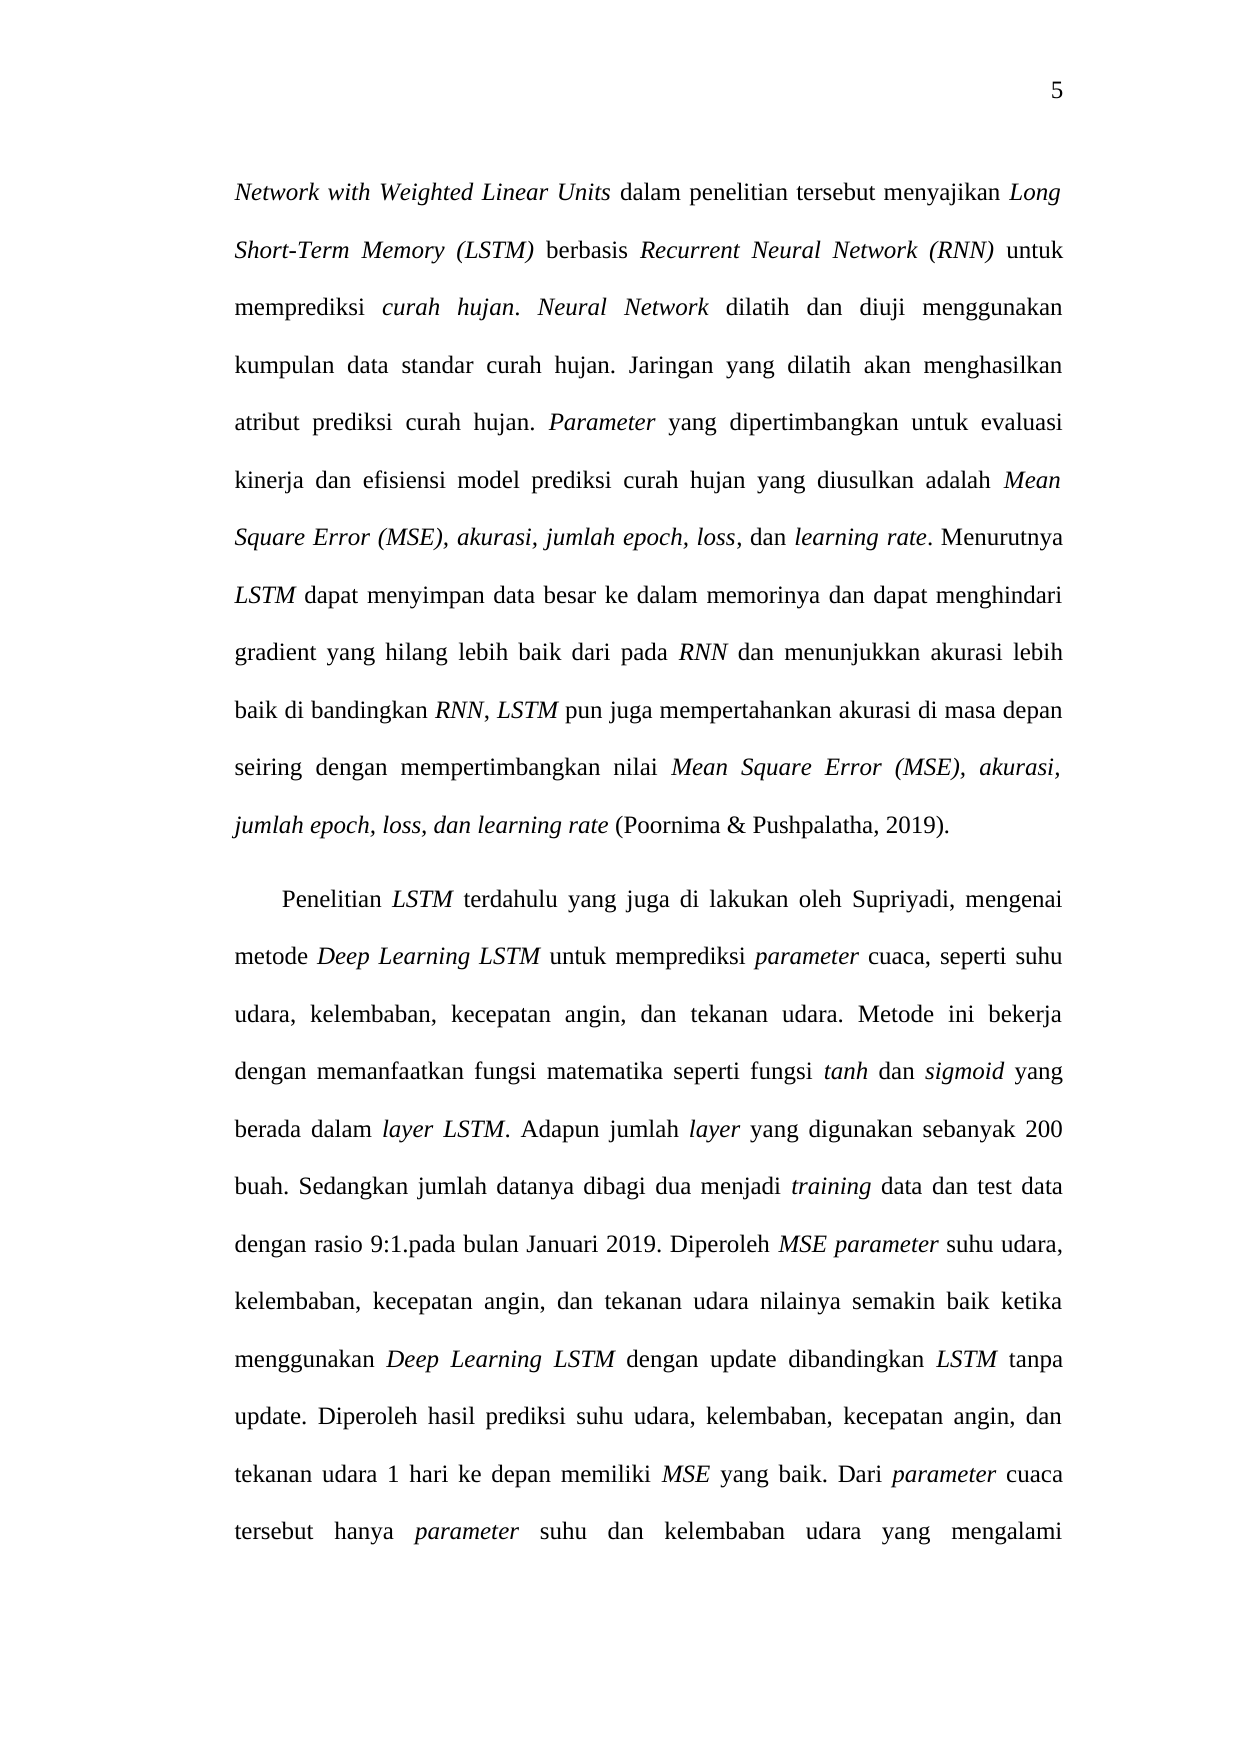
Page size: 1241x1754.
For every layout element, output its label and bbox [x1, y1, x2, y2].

text [234, 177, 1063, 838]
text [234, 884, 1063, 1545]
